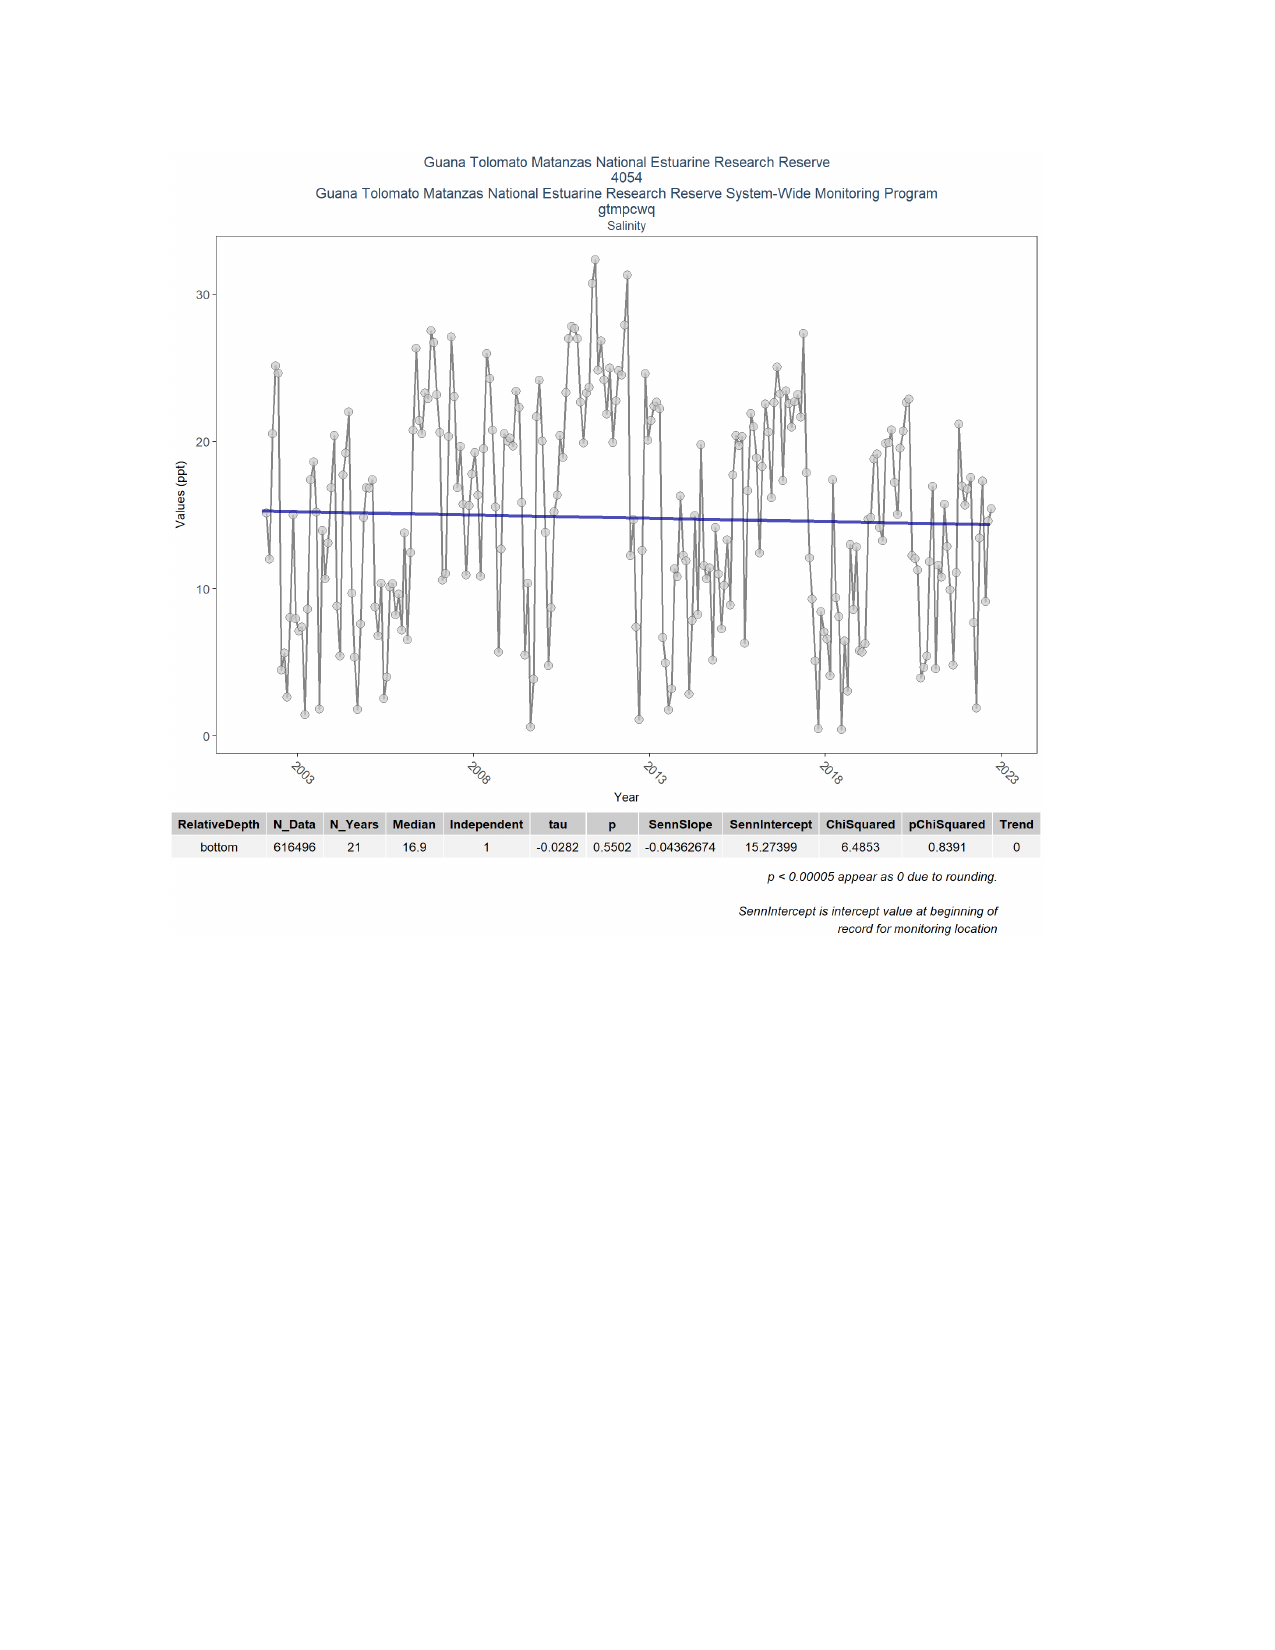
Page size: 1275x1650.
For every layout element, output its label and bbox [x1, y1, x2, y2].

picture [168, 150, 1044, 938]
